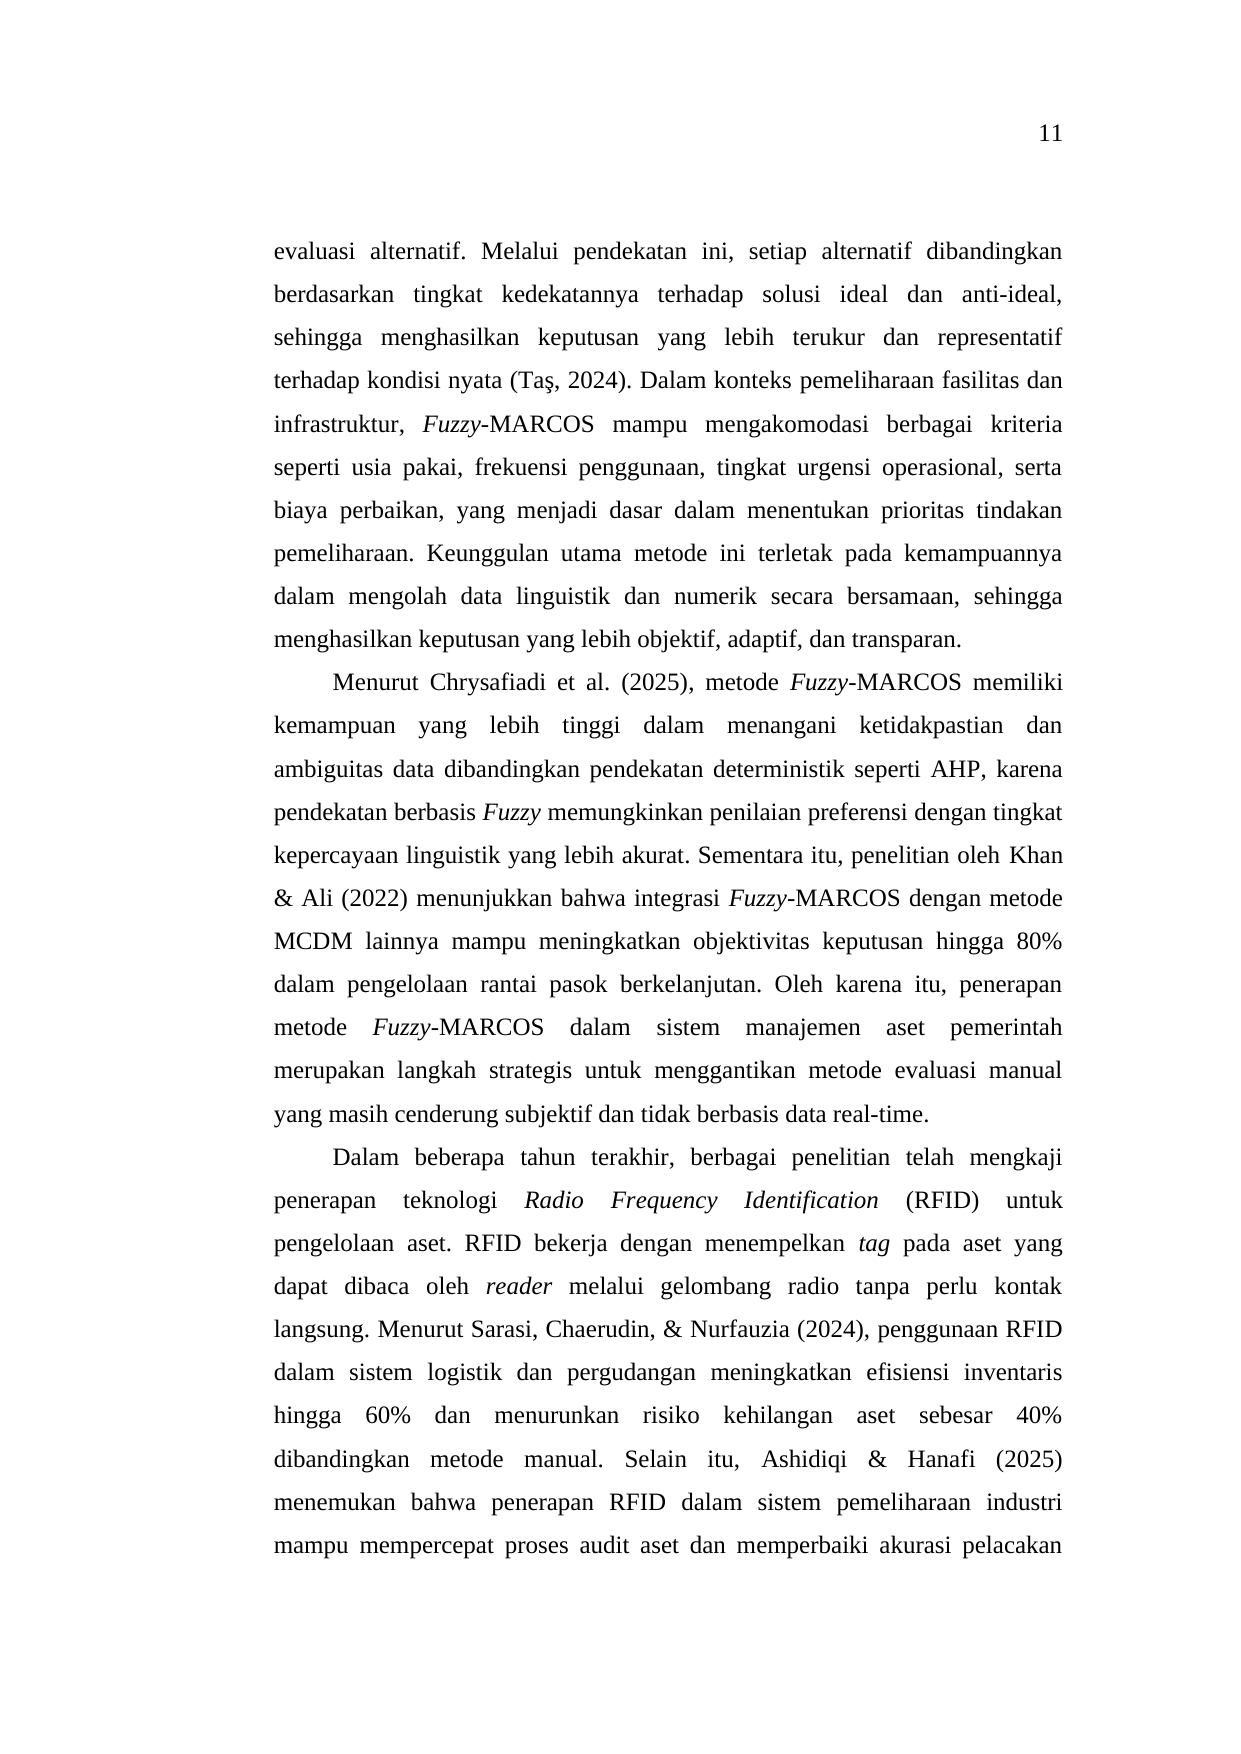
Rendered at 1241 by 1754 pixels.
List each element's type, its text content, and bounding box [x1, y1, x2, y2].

text Menurut Chrysafiadi et al. (2025), metode Fuzzy-MARCOS memiliki kemampuan yang lebih tinggi dalam menangani ketidakpastian dan ambiguitas data dibandingkan pendekatan deterministik seperti AHP, karena pendekatan berbasis Fuzzy memungkinkan penilaian preferensi dengan tingkat kepercayaan linguistik yang lebih akurat. Sementara itu, penelitian oleh Khan & Ali (2022) menunjukkan bahwa integrasi Fuzzy-MARCOS dengan metode MCDM lainnya mampu meningkatkan objektivitas keputusan hingga 80% dalam pengelolaan rantai pasok berkelanjutan. Oleh karena itu, penerapan metode Fuzzy-MARCOS dalam sistem manajemen aset pemerintah merupakan langkah strategis untuk menggantikan metode evaluasi manual yang masih cenderung subjektif dan tidak berbasis data real-time. [273, 667, 1063, 1127]
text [273, 236, 1063, 653]
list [273, 1142, 1063, 1559]
